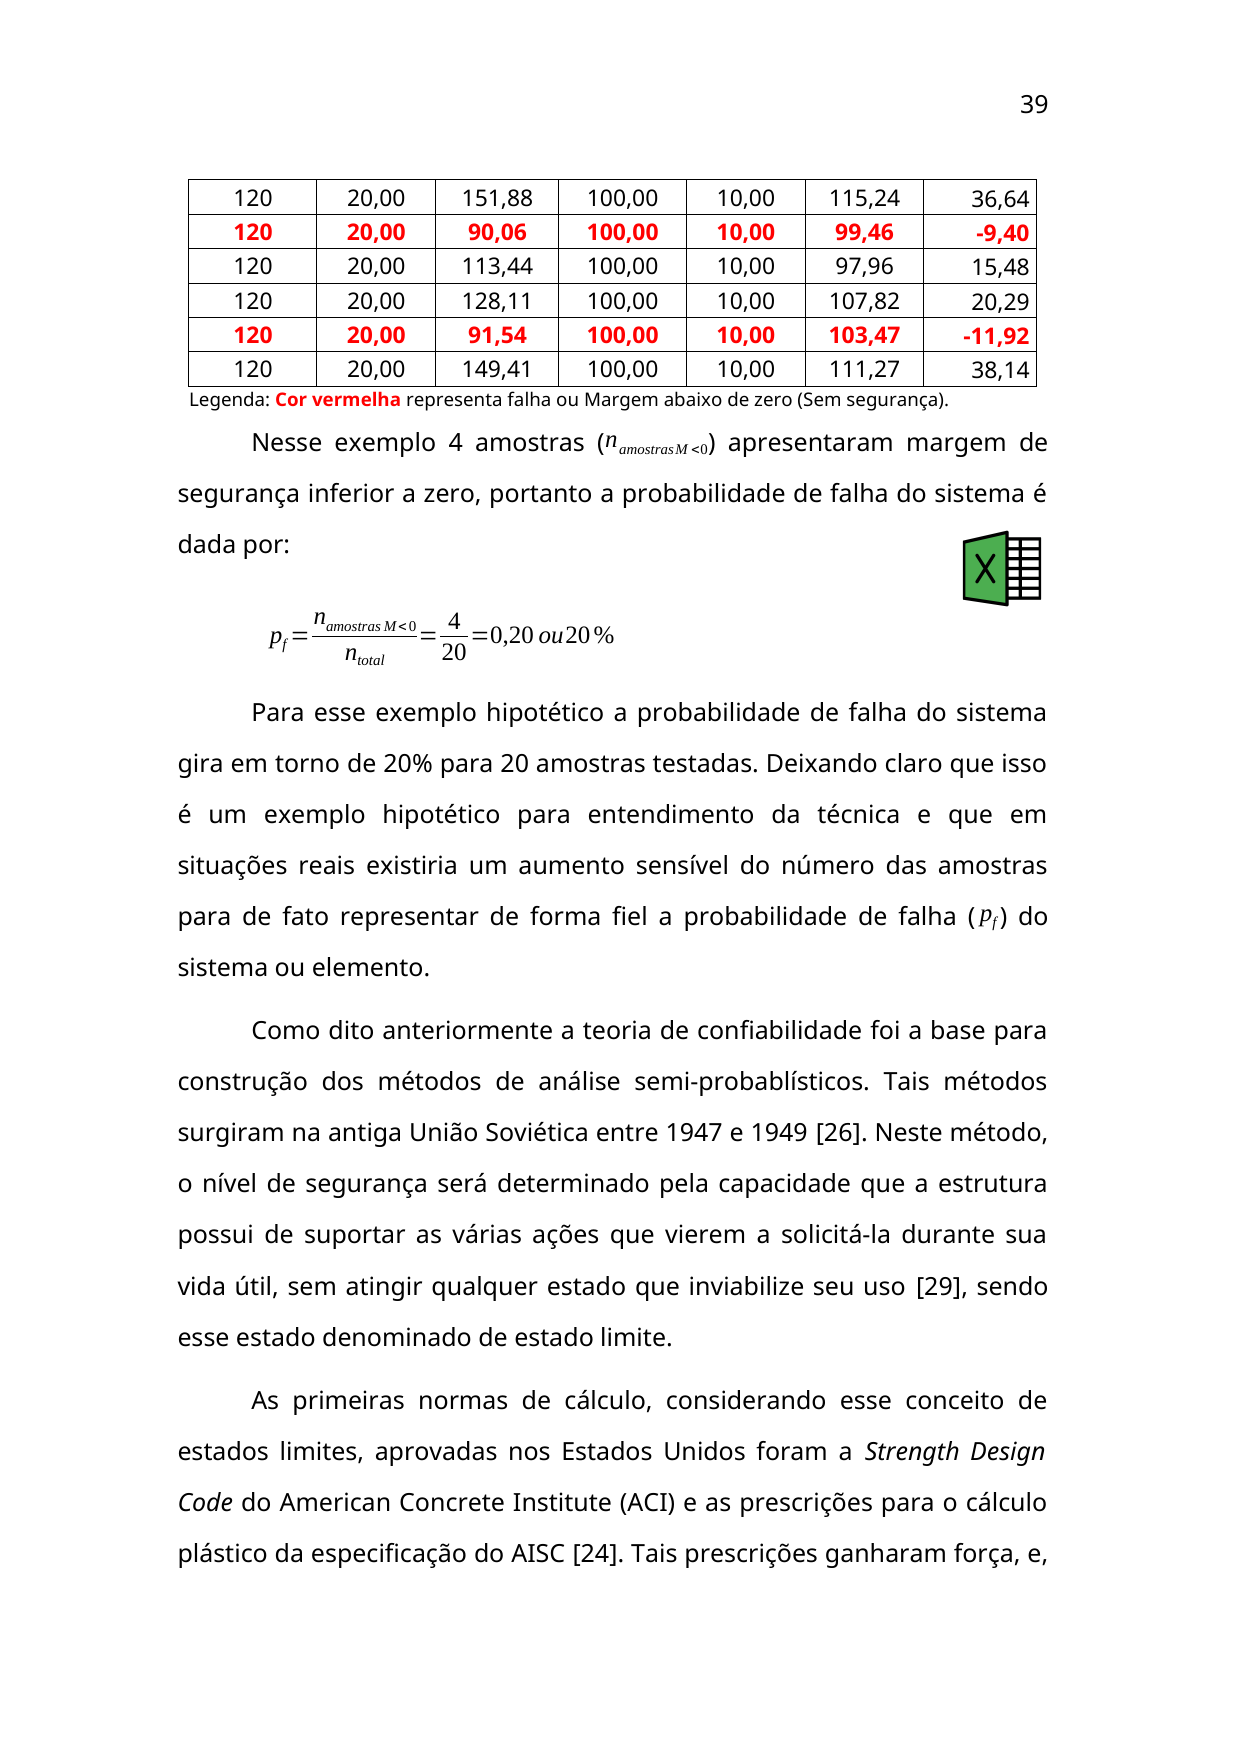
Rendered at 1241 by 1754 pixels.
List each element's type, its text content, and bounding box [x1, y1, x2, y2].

text Para esse exemplo hipotético a probabilidade de falha do sistema gira em torno de 20% para 20 amostras testadas. Deixando claro que isso é um exemplo hipotético para entendimento da técnica e que em situações reais existiria um aumento sensível do número das amostras para de fato representar de forma fiel a probabilidade de falha () do sistema ou elemento. [177, 694, 1048, 983]
table_cell Legenda: Cor vermelha representa falha ou Margem abaixo de zero (Sem segurança). [178, 387, 1048, 412]
table_header [186, 590, 842, 682]
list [177, 1383, 1048, 1570]
picture [962, 530, 1042, 608]
text Nesse exemplo 4 amostras () apresentaram margem de segurança inferior a zero, portanto a probabilidade de falha do sistema é dada por: [177, 425, 1048, 561]
text Como dito anteriormente a teoria de confiabilidade foi a base para construção dos métodos de análise semi-probablísticos. Tais métodos surgiram na antiga União Soviética entre 1947 e 1949 [26]. Neste método, o nível de segurança será determinado pela capacidade que a estrutura possui de suportar as várias ações que vierem a solicitá-la durante sua vida útil, sem atingir qualquer estado que inviabilize seu uso [29], sendo esse estado denominado de estado limite. [177, 1013, 1048, 1353]
table_header [178, 179, 188, 387]
table_header [842, 590, 1063, 682]
table_header [1037, 179, 1048, 387]
